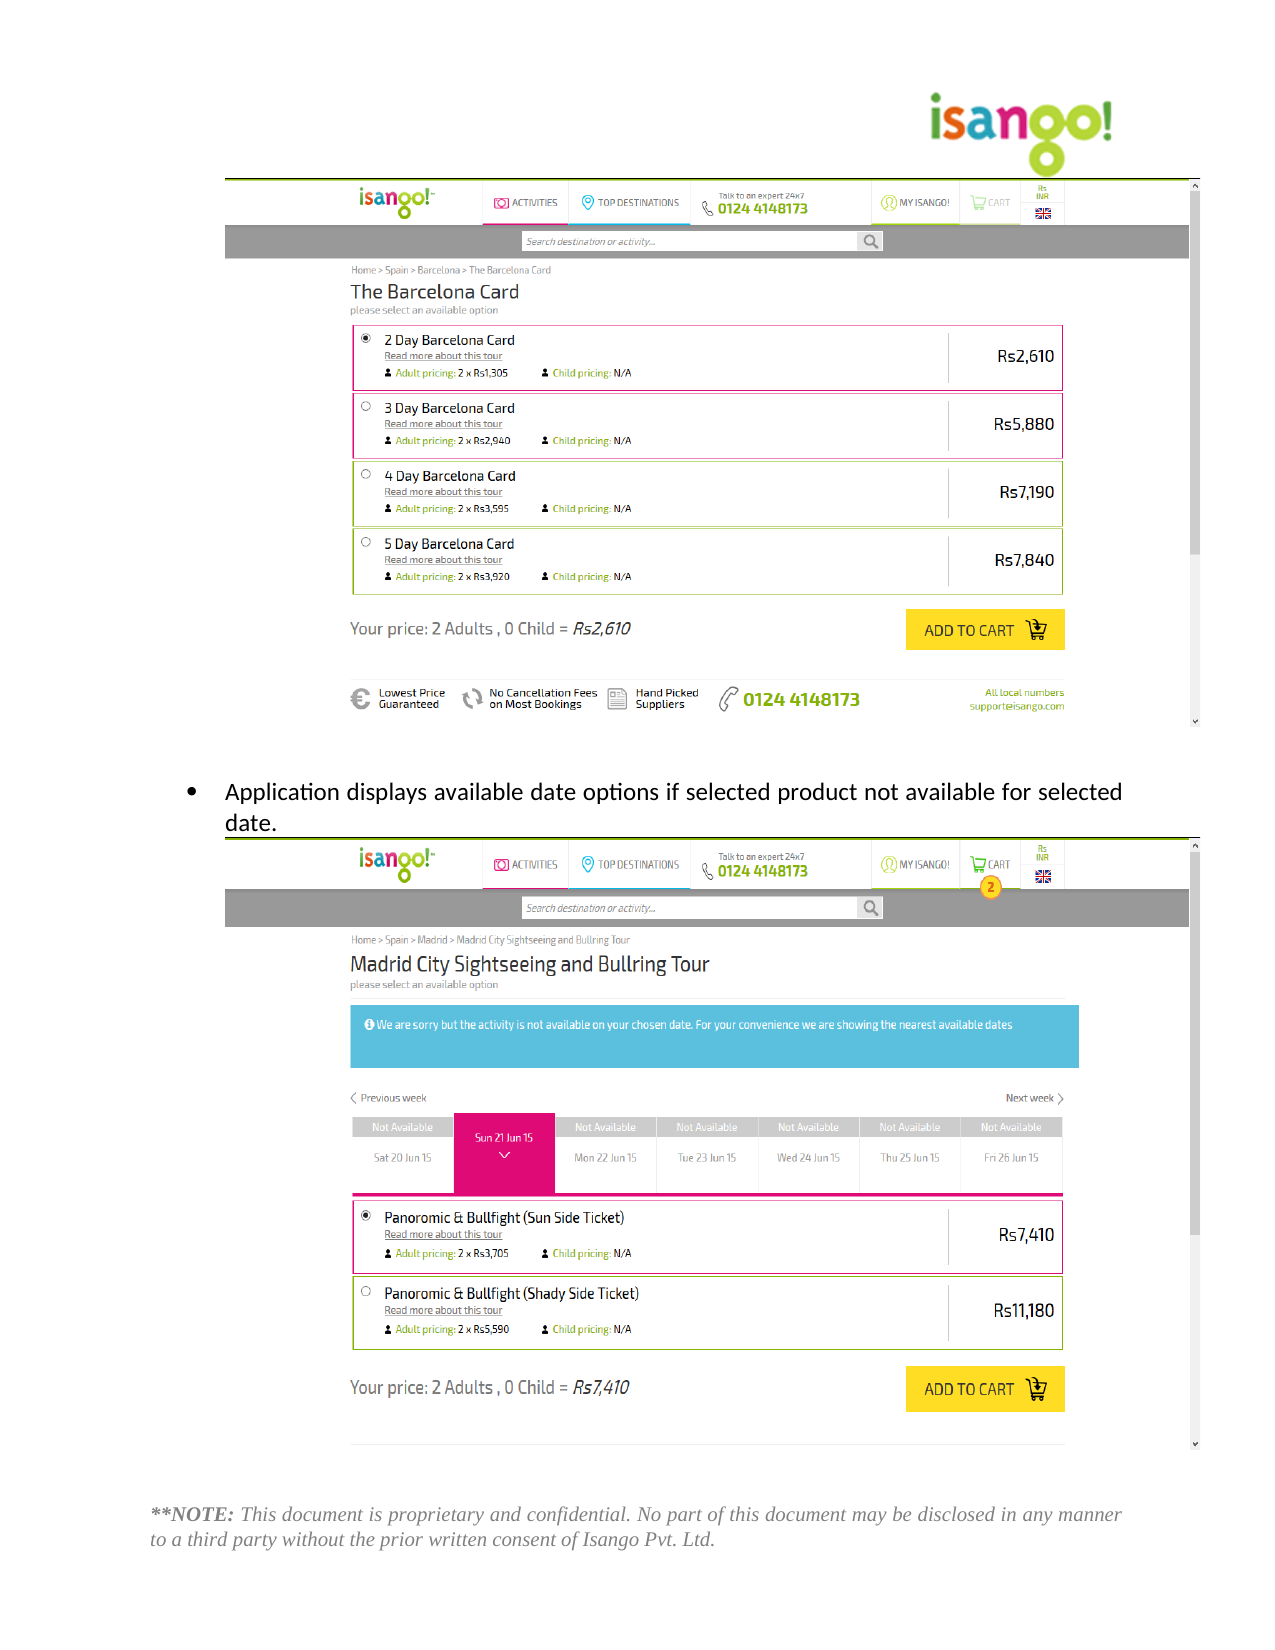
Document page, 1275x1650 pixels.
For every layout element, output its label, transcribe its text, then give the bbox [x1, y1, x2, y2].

picture [225, 837, 1200, 1450]
picture [225, 74, 1200, 727]
list Application displays available date options if selected product not available for selected date. [187, 776, 1125, 837]
